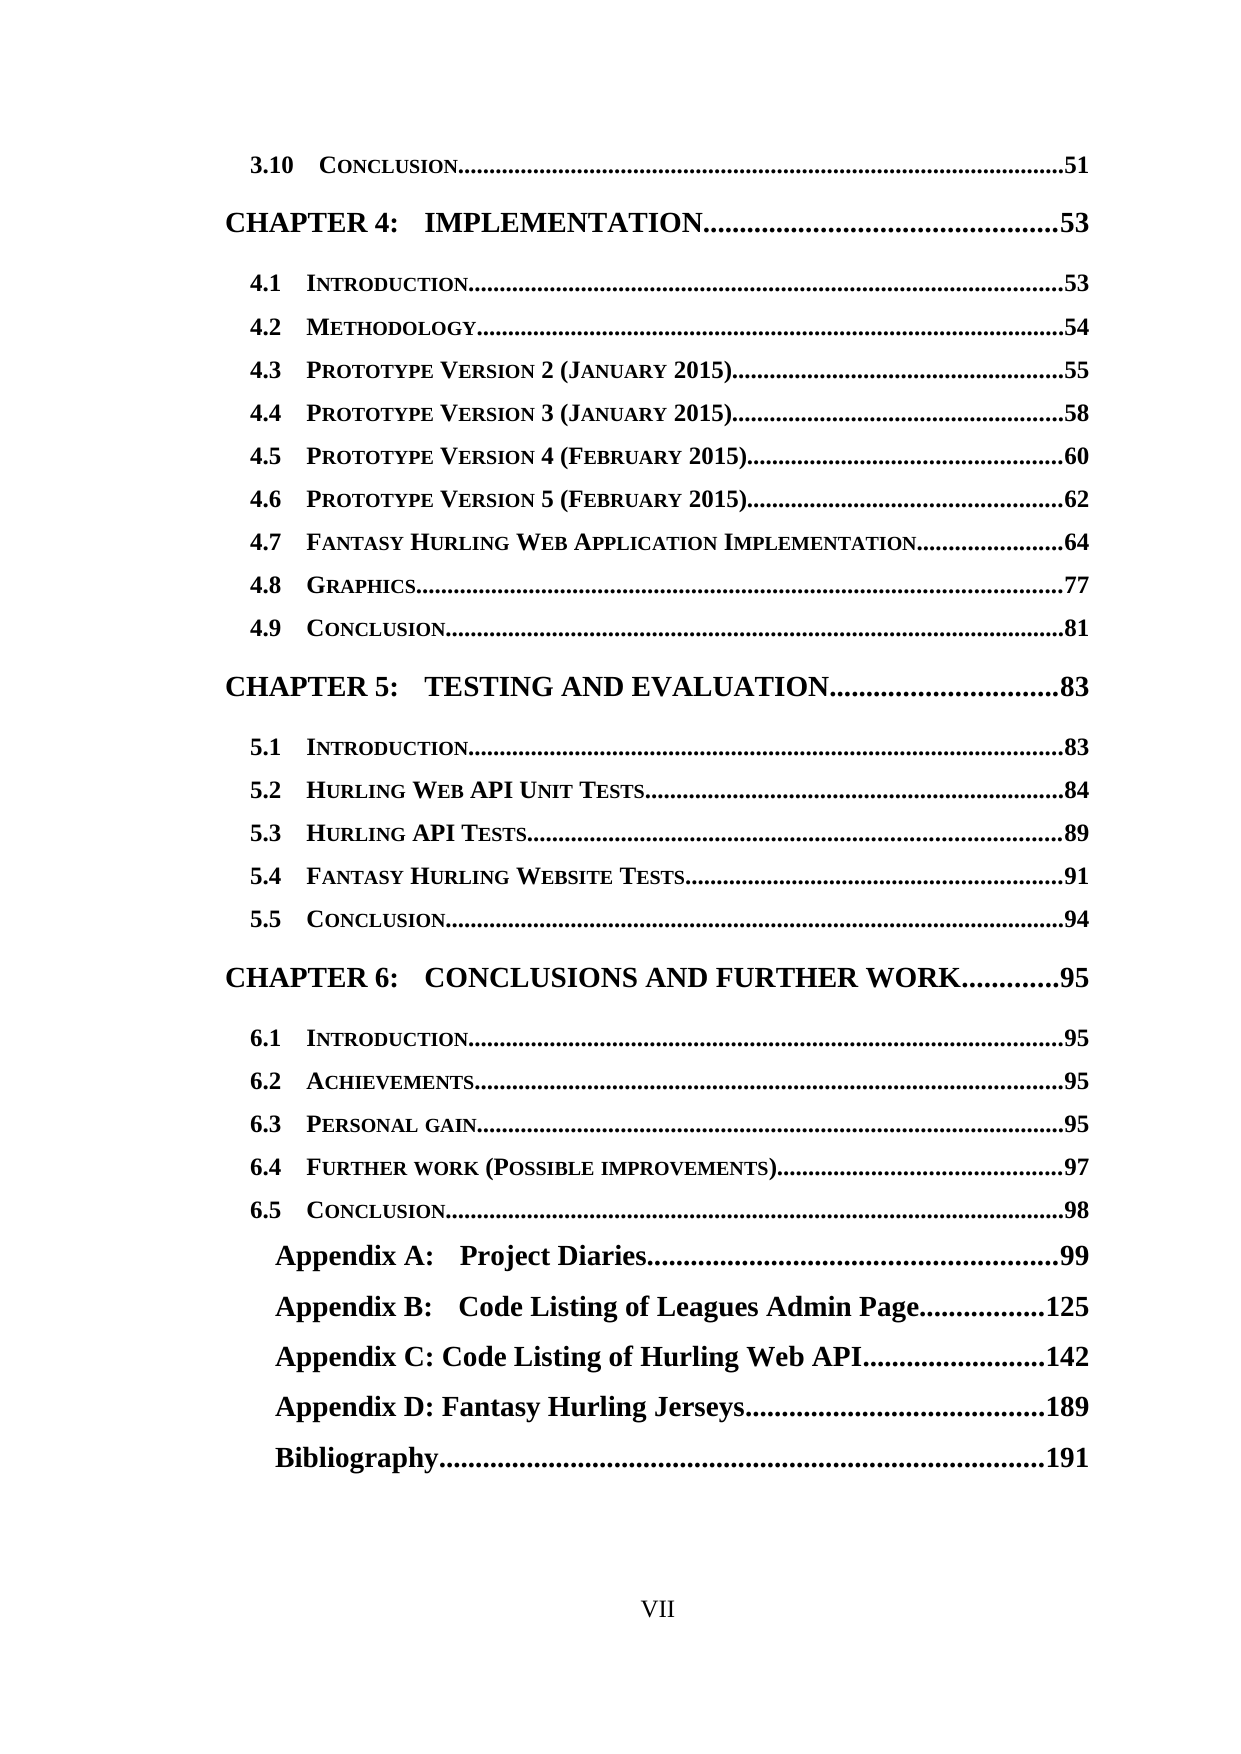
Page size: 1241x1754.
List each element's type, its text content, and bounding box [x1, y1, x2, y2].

text 4.4 Prototype Version 3 (January 2015) 58 [175, 398, 1090, 427]
text 4.1 Introduction 53 [175, 268, 1090, 297]
text 4.2 Methodology 54 [175, 312, 1090, 340]
text 6.5 Conclusion 98 [175, 1195, 1090, 1224]
text 5.3 Hurling API Tests 89 [175, 818, 1090, 847]
text 4.5 Prototype Version 4 (February 2015) 60 [175, 441, 1090, 470]
text 4.9 Conclusion 81 [175, 613, 1090, 642]
text Chapter 5: Testing and Evaluation 83 [150, 669, 1090, 703]
text Appendix C: Code Listing of Hurling Web API 142 [200, 1339, 1090, 1373]
text 4.6 Prototype Version 5 (February 2015) 62 [175, 484, 1090, 513]
text 6.3 Personal gain 95 [175, 1109, 1090, 1138]
text 5.1 Introduction 83 [175, 732, 1090, 761]
text 4.3 Prototype Version 2 (January 2015) 55 [175, 355, 1090, 383]
text Chapter 6: Conclusions and Further Work 95 [150, 960, 1090, 993]
text 5.2 Hurling Web API Unit Tests 84 [175, 775, 1090, 804]
text Bibliography 191 [200, 1440, 1090, 1473]
text 6.4 Further work (Possible improvements) 97 [175, 1152, 1090, 1181]
text 6.2 Achievements 95 [175, 1066, 1090, 1095]
text 4.8 Graphics 77 [175, 570, 1090, 599]
text 3.10 Conclusion 51 [175, 150, 1090, 179]
text 4.7 Fantasy Hurling Web Application Implementation 64 [175, 527, 1090, 556]
text Appendix A: Project Diaries 99 [200, 1238, 1090, 1272]
text 5.4 Fantasy Hurling Website Tests 91 [175, 861, 1090, 890]
text Appendix B: Code Listing of Leagues Admin Page 125 [200, 1289, 1090, 1322]
text Chapter 4: Implementation 53 [150, 206, 1090, 239]
text 6.1 Introduction 95 [175, 1023, 1090, 1052]
text 5.5 Conclusion 94 [175, 904, 1090, 933]
text Appendix D: Fantasy Hurling Jerseys 189 [200, 1389, 1090, 1423]
